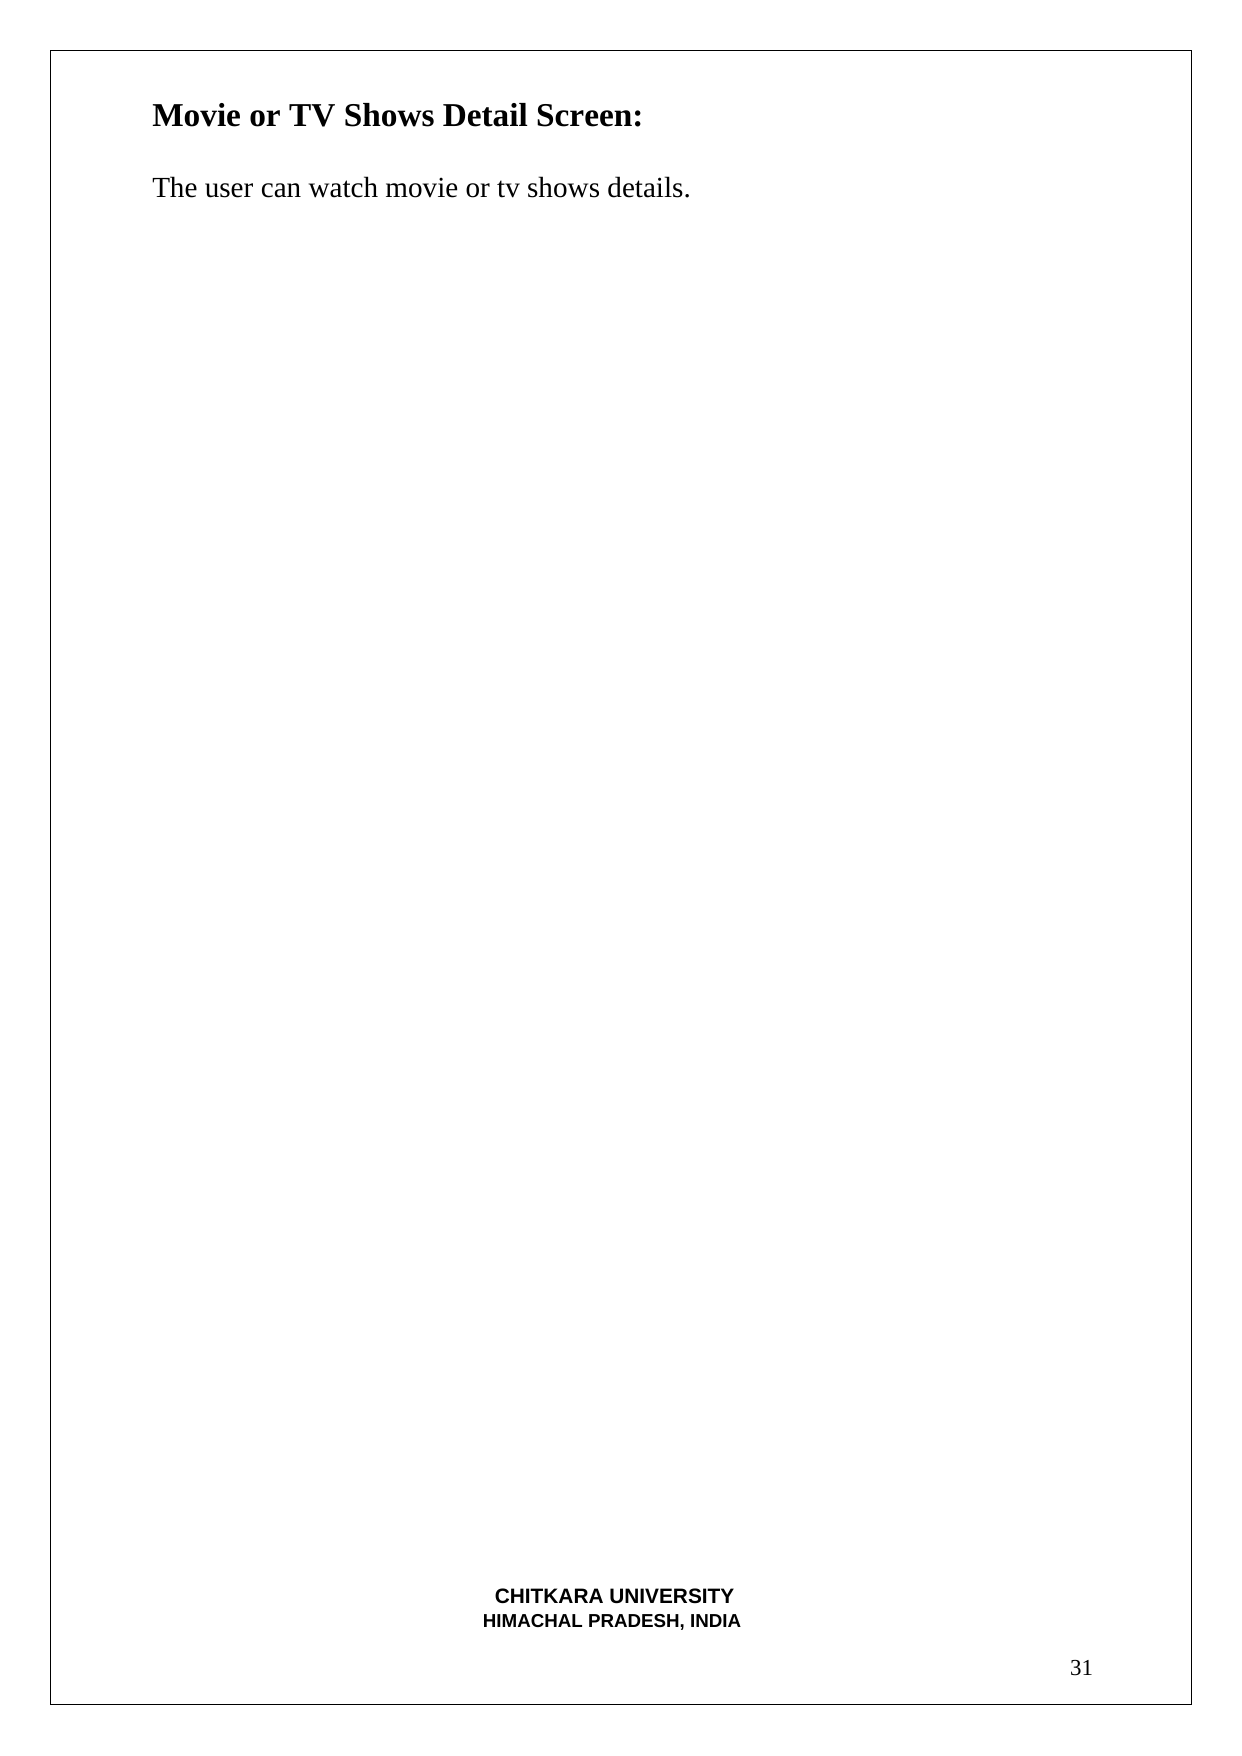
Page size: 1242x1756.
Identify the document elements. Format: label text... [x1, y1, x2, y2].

subtitle Movie or TV Shows Detail Screen: [152, 96, 1171, 134]
text The user can watch movie or tv shows details. [152, 170, 1171, 203]
